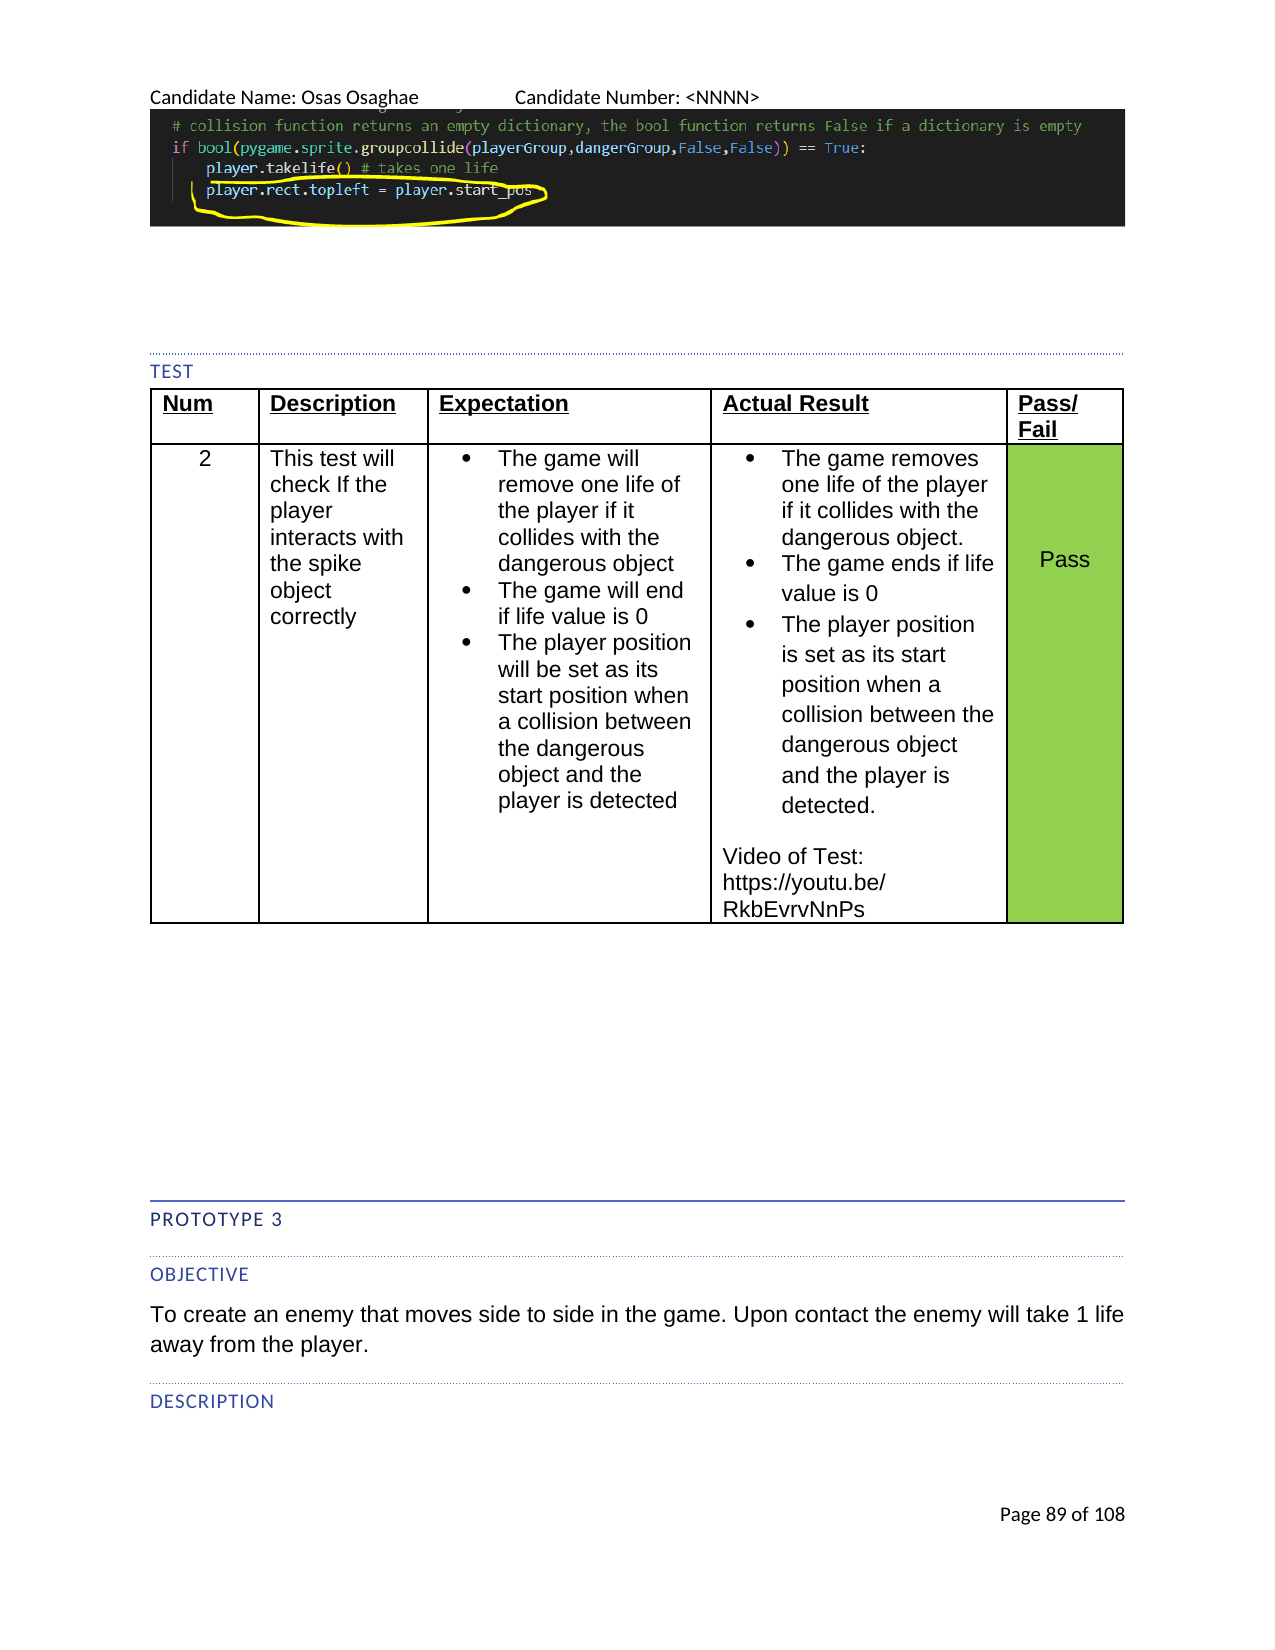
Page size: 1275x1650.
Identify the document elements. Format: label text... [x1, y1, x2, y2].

table_cell The game will remove one life of the player if it collides with the dangerous object The game will end if life value is 0 The player position will be set as its start position when a collision between the dangerous object and the player is detected [429, 445, 710, 922]
subtitle Description [150, 1382, 1125, 1413]
table_header Expectation [429, 390, 710, 443]
table_cell This test will check If the player interacts with the spike object correctly [260, 445, 427, 922]
table_header Description [260, 390, 427, 443]
subtitle Prototype 3 [150, 1202, 1125, 1231]
subtitle Objective [150, 1256, 1125, 1287]
table_header Pass/Fail [1008, 390, 1122, 443]
table_cell 2 [152, 445, 258, 922]
table_header Num [152, 390, 258, 443]
table_header Actual Result [712, 390, 1006, 443]
text To create an enemy that moves side to side in the game. Upon contact the enemy will take 1 life away from the player. [150, 1301, 1125, 1358]
table_cell The game removes one life of the player if it collides with the dangerous object. The game ends if life value is 0 The player position is set as its start position when a collision between the dangerous object and the player is detected. Video of Test: https://youtu.be/RkbEvrvNnPs [712, 445, 1006, 922]
table_cell Pass [1008, 445, 1122, 922]
picture [150, 109, 1125, 227]
subtitle Test [150, 353, 1125, 384]
